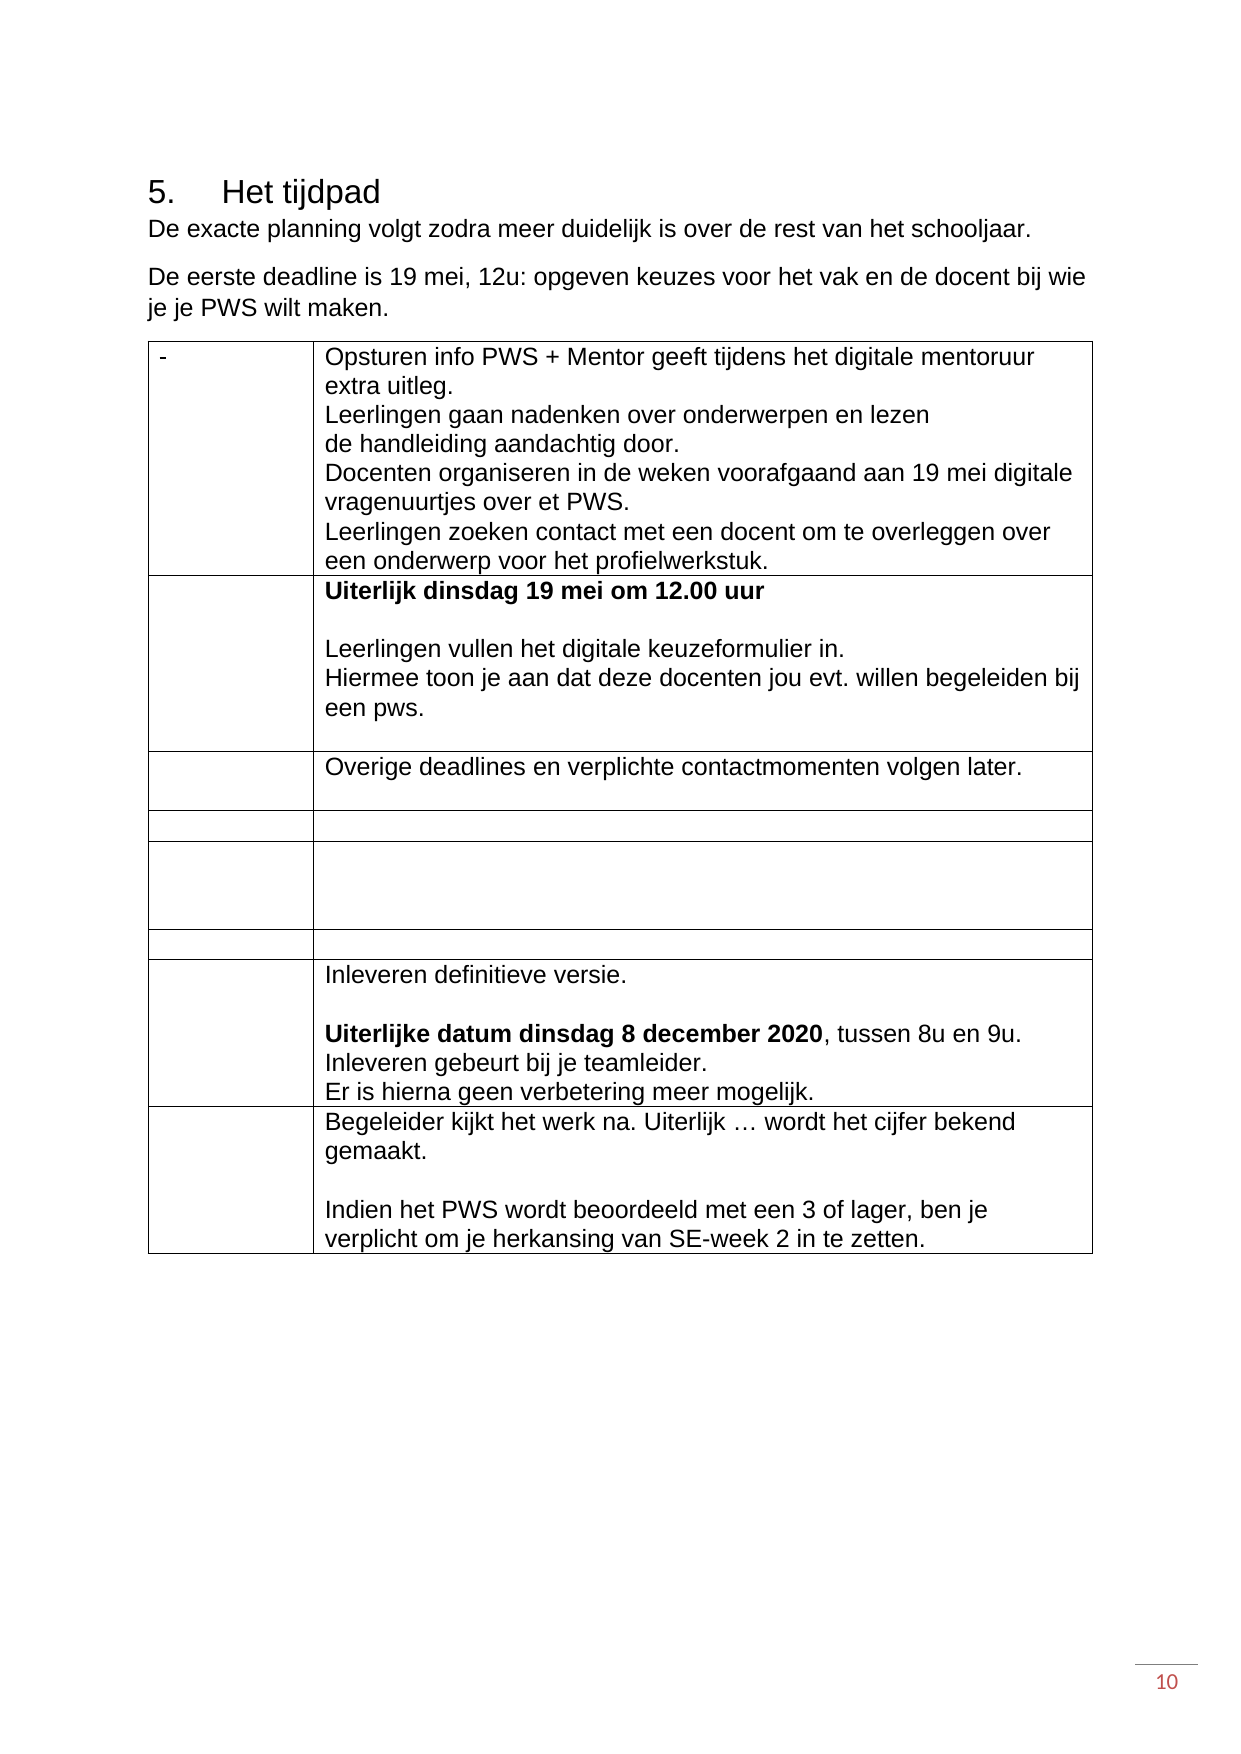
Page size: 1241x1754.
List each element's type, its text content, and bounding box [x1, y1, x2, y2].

table_cell [149, 1107, 313, 1253]
table_cell Overige deadlines en verplichte contactmomenten volgen later. [314, 752, 1092, 810]
table_cell [314, 930, 1092, 959]
table_cell [149, 842, 313, 929]
table_header [149, 342, 313, 575]
table_cell [314, 811, 1092, 841]
table_cell Uiterlijk dinsdag 19 mei om 12.00 uur Leerlingen vullen het digitale keuzeformulier in. Hiermee toon je aan dat deze docenten jou evt. willen begeleiden bij een pws. [314, 576, 1092, 751]
table_cell [149, 960, 313, 1106]
text De eerste deadline is 19 mei, 12u: opgeven keuzes voor het vak en de docent bij wie je je PWS wilt maken. [148, 262, 1093, 322]
table_cell [149, 930, 313, 959]
table_cell Inleveren definitieve versie. Uiterlijke datum dinsdag 8 december 2020, tussen 8u en 9u. Inleveren gebeurt bij je teamleider. Er is hierna geen verbetering meer mogelijk. [314, 960, 1092, 1106]
subtitle 5. Het tijdpad [148, 173, 1093, 211]
table_header Opsturen info PWS + Mentor geeft tijdens het digitale mentoruur extra uitleg. Leerlingen gaan nadenken over onderwerpen en lezen de handleiding aandachtig door. Docenten organiseren in de weken voorafgaand aan 19 mei digitale vragenuurtjes over et PWS. Leerlingen zoeken contact met een docent om te overleggen over een onderwerp voor het profielwerkstuk. [314, 342, 1092, 575]
table_cell Begeleider kijkt het werk na. Uiterlijk … wordt het cijfer bekend gemaakt. Indien het PWS wordt beoordeeld met een 3 of lager, ben je verplicht om je herkansing van SE-week 2 in te zetten. [314, 1107, 1092, 1253]
table_cell [149, 576, 313, 751]
text De exacte planning volgt zodra meer duidelijk is over de rest van het schooljaar. [148, 214, 1093, 243]
table_cell [314, 842, 1092, 929]
table_cell [149, 752, 313, 810]
table_cell [149, 811, 313, 841]
